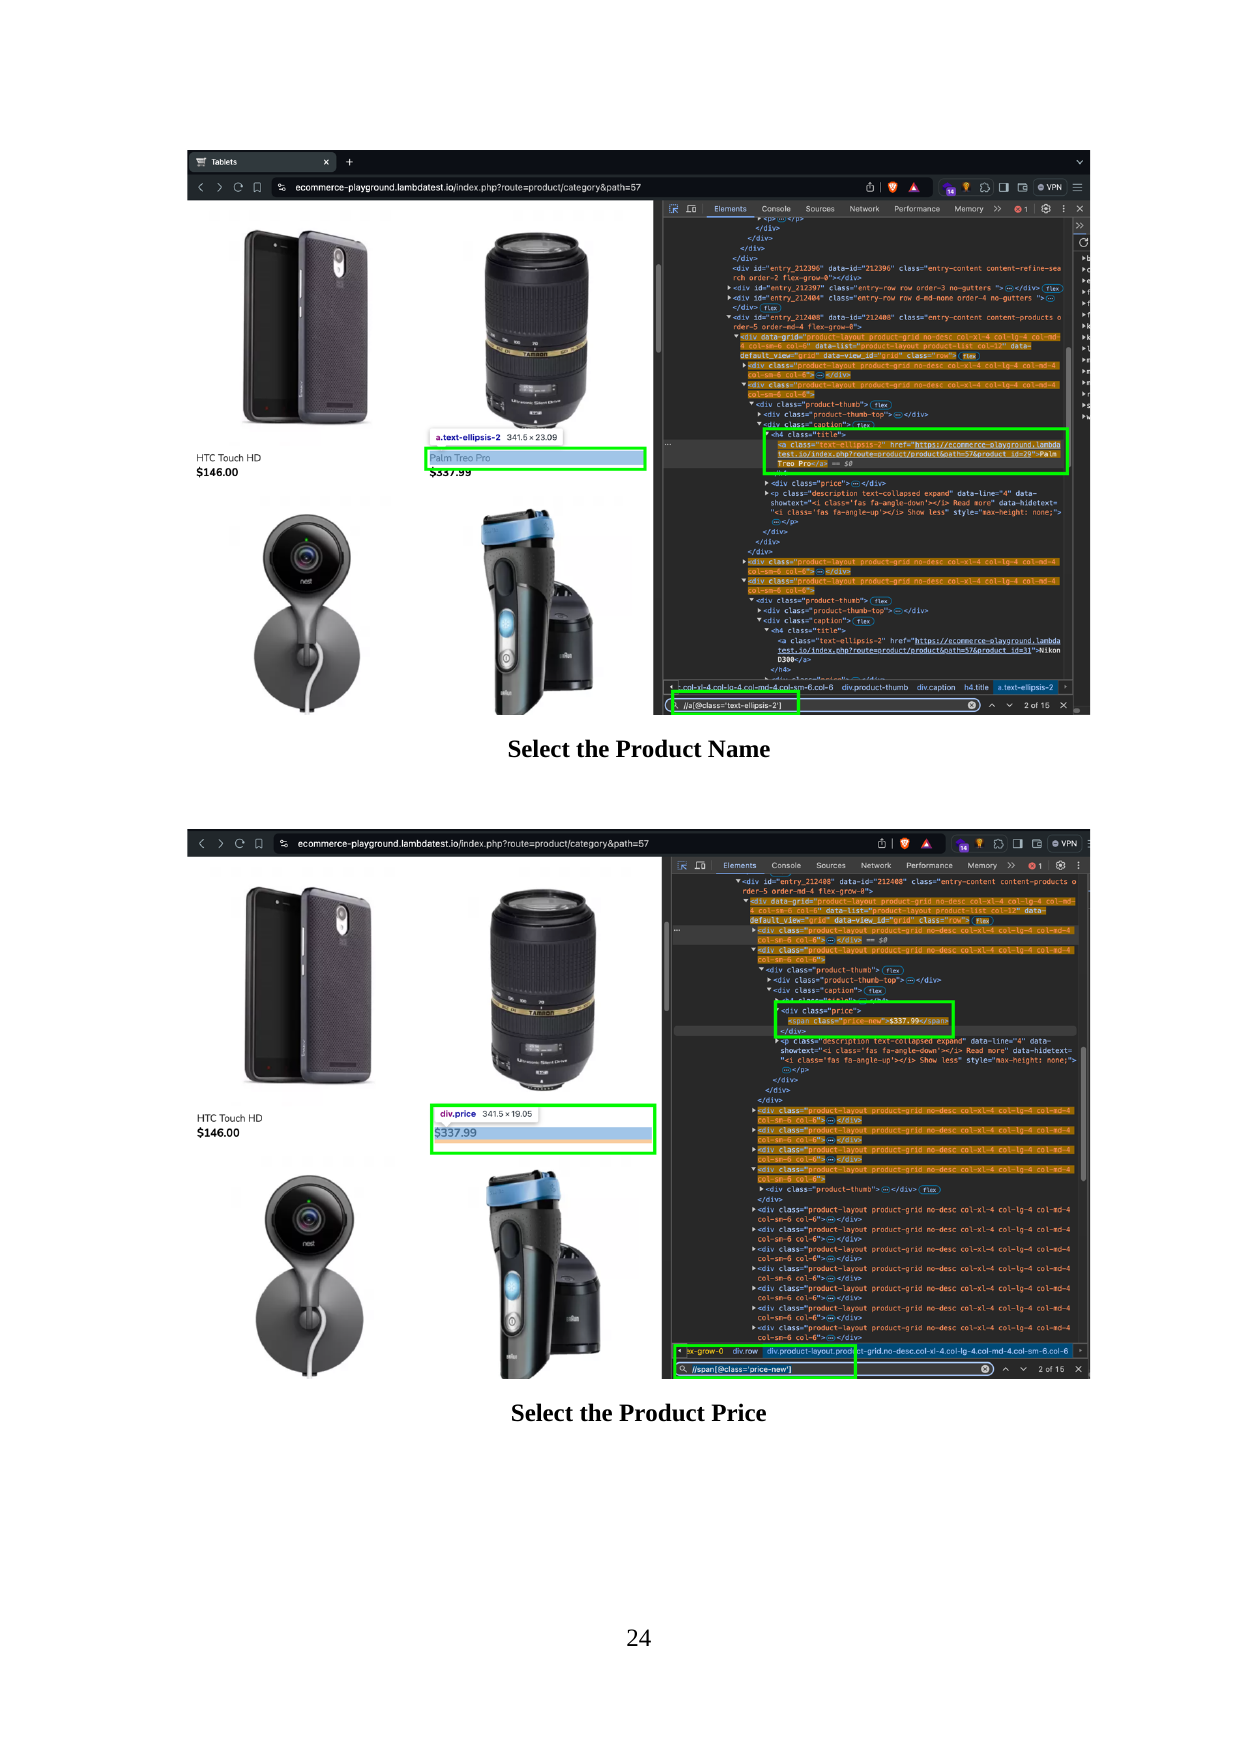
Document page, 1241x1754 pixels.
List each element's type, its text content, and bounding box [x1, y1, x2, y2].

text Select the Product Name [187, 734, 1090, 763]
picture [187, 829, 1091, 1379]
text Select the Product Price [187, 1398, 1090, 1427]
picture [187, 150, 1091, 715]
